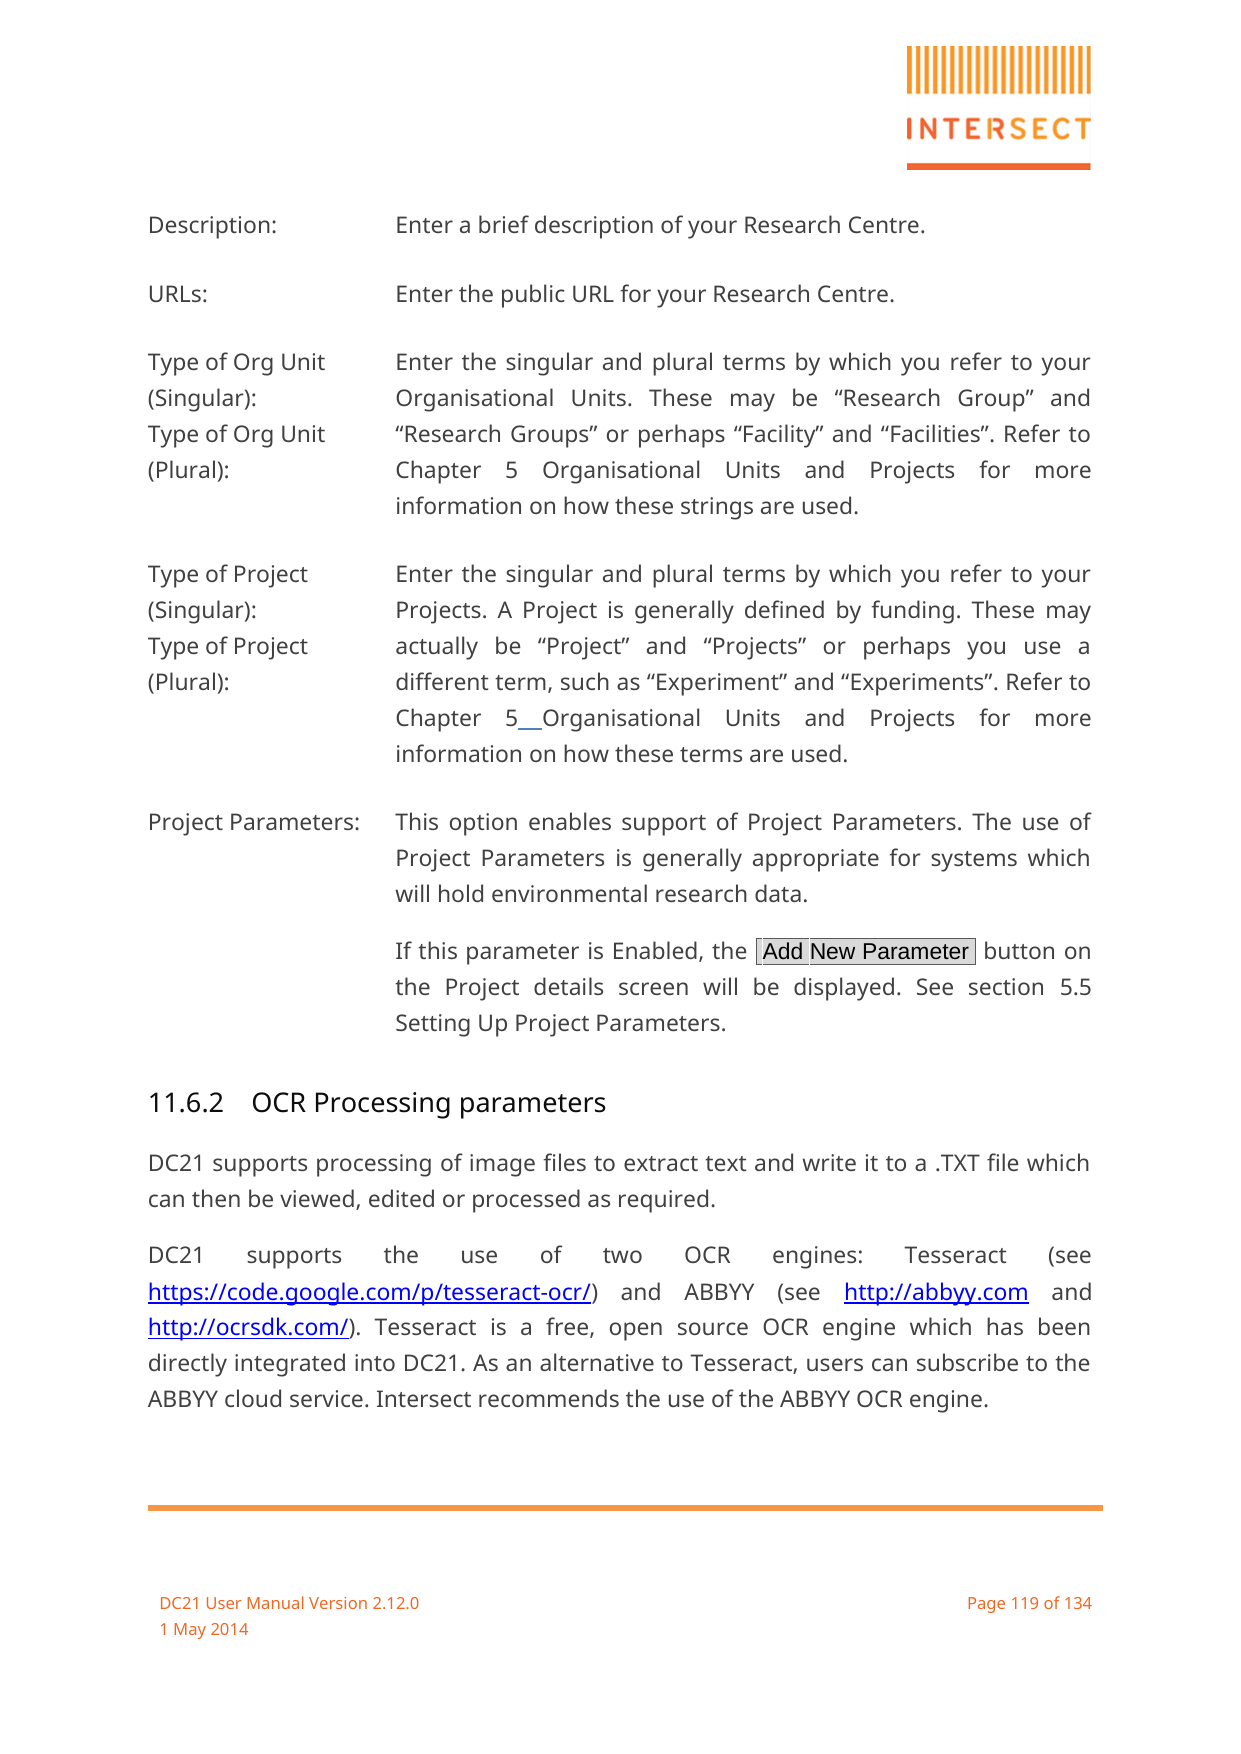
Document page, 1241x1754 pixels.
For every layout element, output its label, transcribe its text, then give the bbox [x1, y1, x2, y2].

table_cell Enter a brief description of your Research Centre. [384, 197, 1103, 265]
table_cell Enter the singular and plural terms by which you refer to your Projects. A Project is generally defined by funding. These may actually be “Project” and “Projects” or perhaps you use a different term, such as “Experiment” and “Experiments”. Refer to Chapter 5 Organisational Units and Projects for more information on how these terms are used. [384, 546, 1103, 794]
table_cell This option enables support of Project Parameters. The use of Project Parameters is generally appropriate for systems which will hold environmental research data. If this parameter is Enabled, the Add New Parameter button on the Project details screen will be displayed. See section 5.5 Setting Up Project Parameters. [384, 794, 1103, 1063]
table_cell Type of Org Unit (Singular): Type of Org Unit (Plural): [136, 334, 384, 546]
table_cell Enter the public URL for your Research Centre. [384, 265, 1103, 333]
table_cell URLs: [136, 265, 384, 333]
text DC21 supports the use of two OCR engines: Tesseract (see https://code.google.com/p/tesseract-ocr/) and ABBYY (see http://abbyy.com and http://ocrsdk.com/). Tesseract is a free, open source OCR engine which has been directly integrated into DC21. As an alternative to Tesseract, users can subscribe to the ABBYY cloud service. Intersect recommends the use of the ABBYY OCR engine. [148, 1239, 1092, 1414]
text DC21 supports processing of image files to extract text and write it to a .TXT file which can then be viewed, edited or processed as required. [148, 1147, 1092, 1214]
table_cell Enter the singular and plural terms by which you refer to your Organisational Units. These may be “Research Group” and “Research Groups” or perhaps “Facility” and “Facilities”. Refer to Chapter 5 Organisational Units and Projects for more information on how these strings are used. [384, 334, 1103, 546]
picture [905, 44, 1093, 172]
table_cell Project Parameters: [136, 794, 384, 1063]
subtitle OCR Processing parameters [148, 1083, 1092, 1120]
table_cell Description: [136, 197, 384, 265]
table_cell Type of Project (Singular): Type of Project (Plural): [136, 546, 384, 794]
